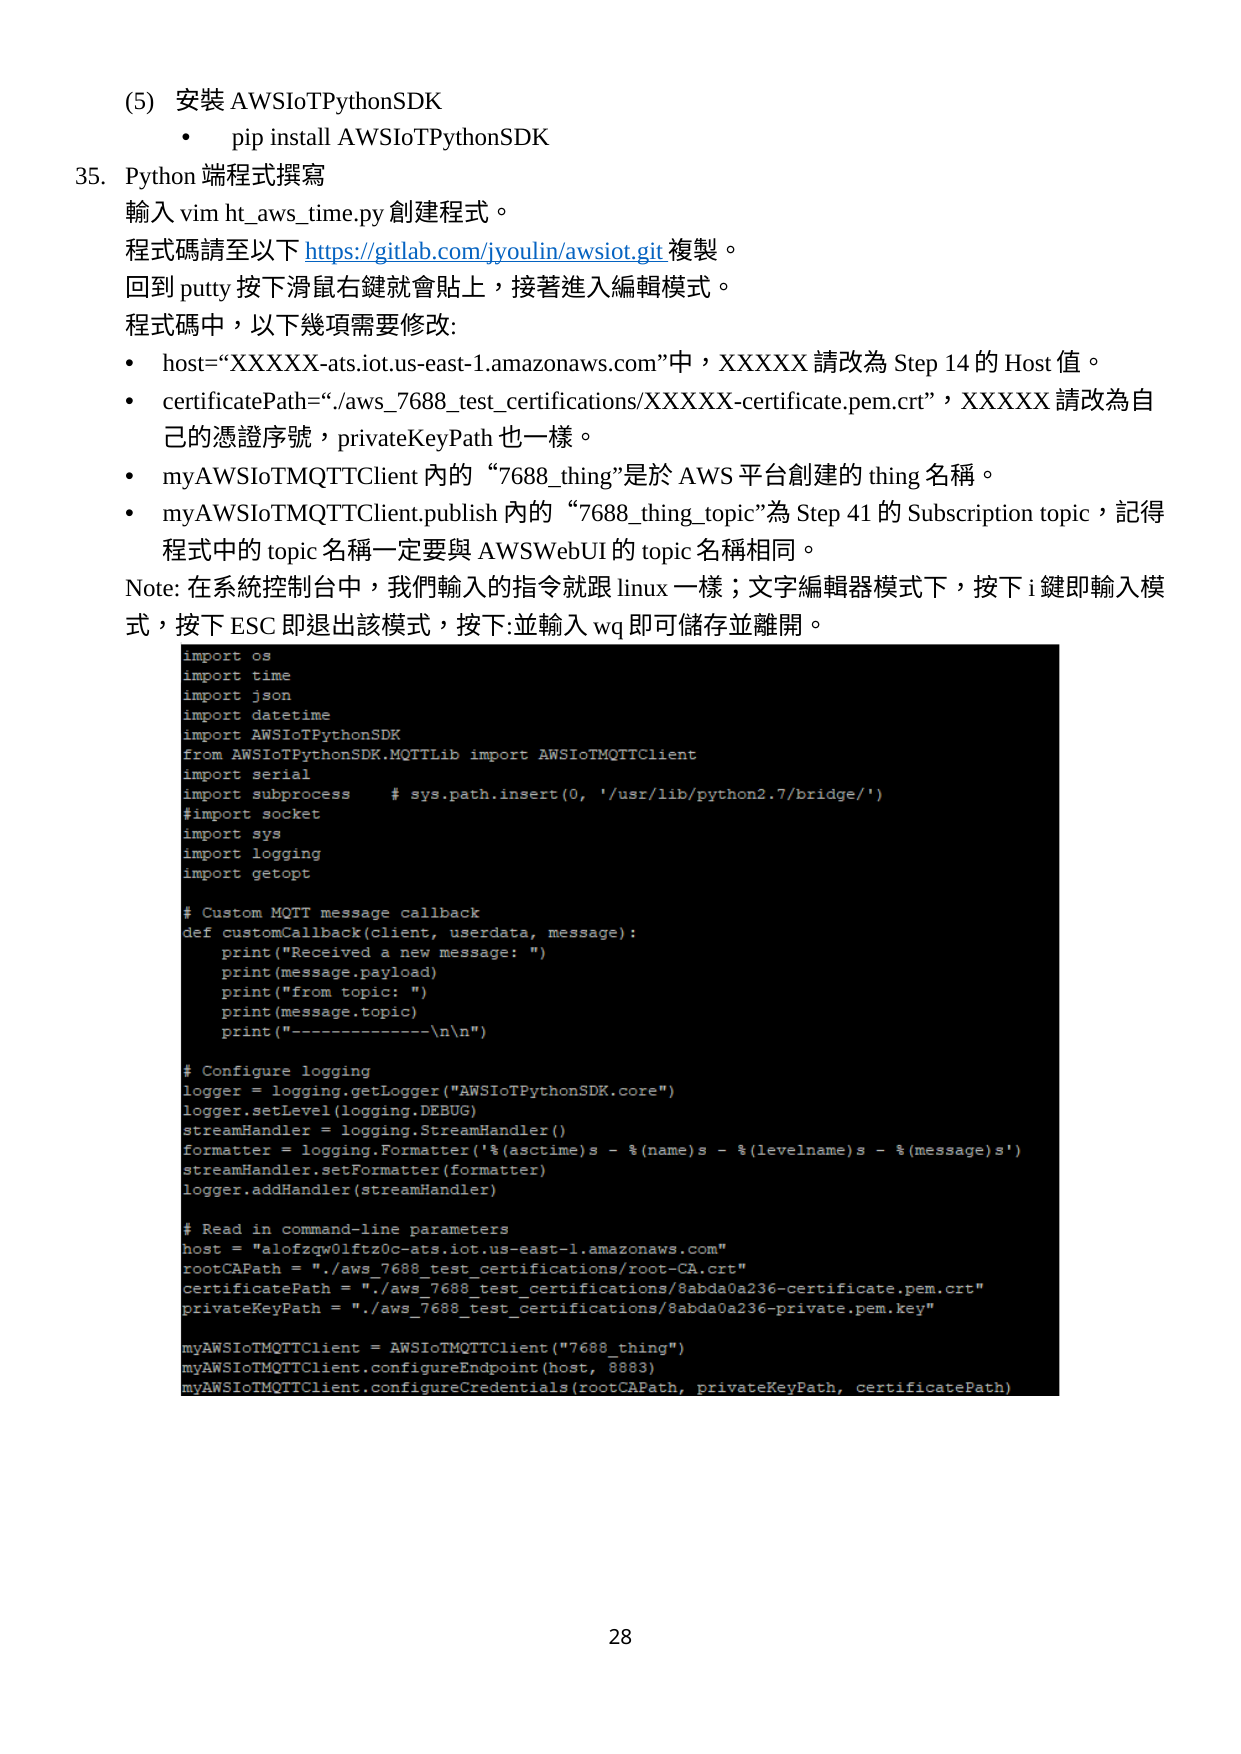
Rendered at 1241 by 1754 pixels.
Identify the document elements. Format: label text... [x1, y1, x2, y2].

text 程式碼請至以下https://gitlab.com/jyoulin/awsiot.git複製。 [125, 230, 1165, 267]
text Note: 在系統控制台中，我們輸入的指令就跟linux一樣；文字編輯器模式下，按下i鍵即輸入模式，按下ESC即退出該模式，按下:並輸入wq即可儲存並離開。 [125, 567, 1165, 642]
list certificatePath=“./aws_7688_test_certifications/XXXXX-certificate.pem.crt”，XXXXX請改為自己的憑證序號，privateKeyPath也一樣。 [125, 380, 1165, 455]
text 程式碼中，以下幾項需要修改: [125, 305, 1165, 342]
list host=“XXXXX-ats.iot.us-east-1.amazonaws.com”中，XXXXX請改為Step 14的Host值。 [125, 342, 1165, 380]
list myAWSIoTMQTTClient內的“7688_thing”是於AWS平台創建的thing名稱。 [125, 455, 1165, 492]
text 輸入vim ht_aws_time.py創建程式。 [125, 192, 1165, 230]
list 安裝AWSIoTPythonSDK [125, 80, 1165, 117]
text 回到putty按下滑鼠右鍵就會貼上，接著進入編輯模式。 [125, 267, 1165, 305]
list pip install AWSIoTPythonSDK [181, 117, 1165, 155]
list Python端程式撰寫 [75, 155, 1165, 192]
list myAWSIoTMQTTClient.publish內的“7688_thing_topic”為Step 41的Subscription topic，記得程式中的topic名稱一定要與AWSWebUI的topic名稱相同。 [125, 492, 1165, 567]
